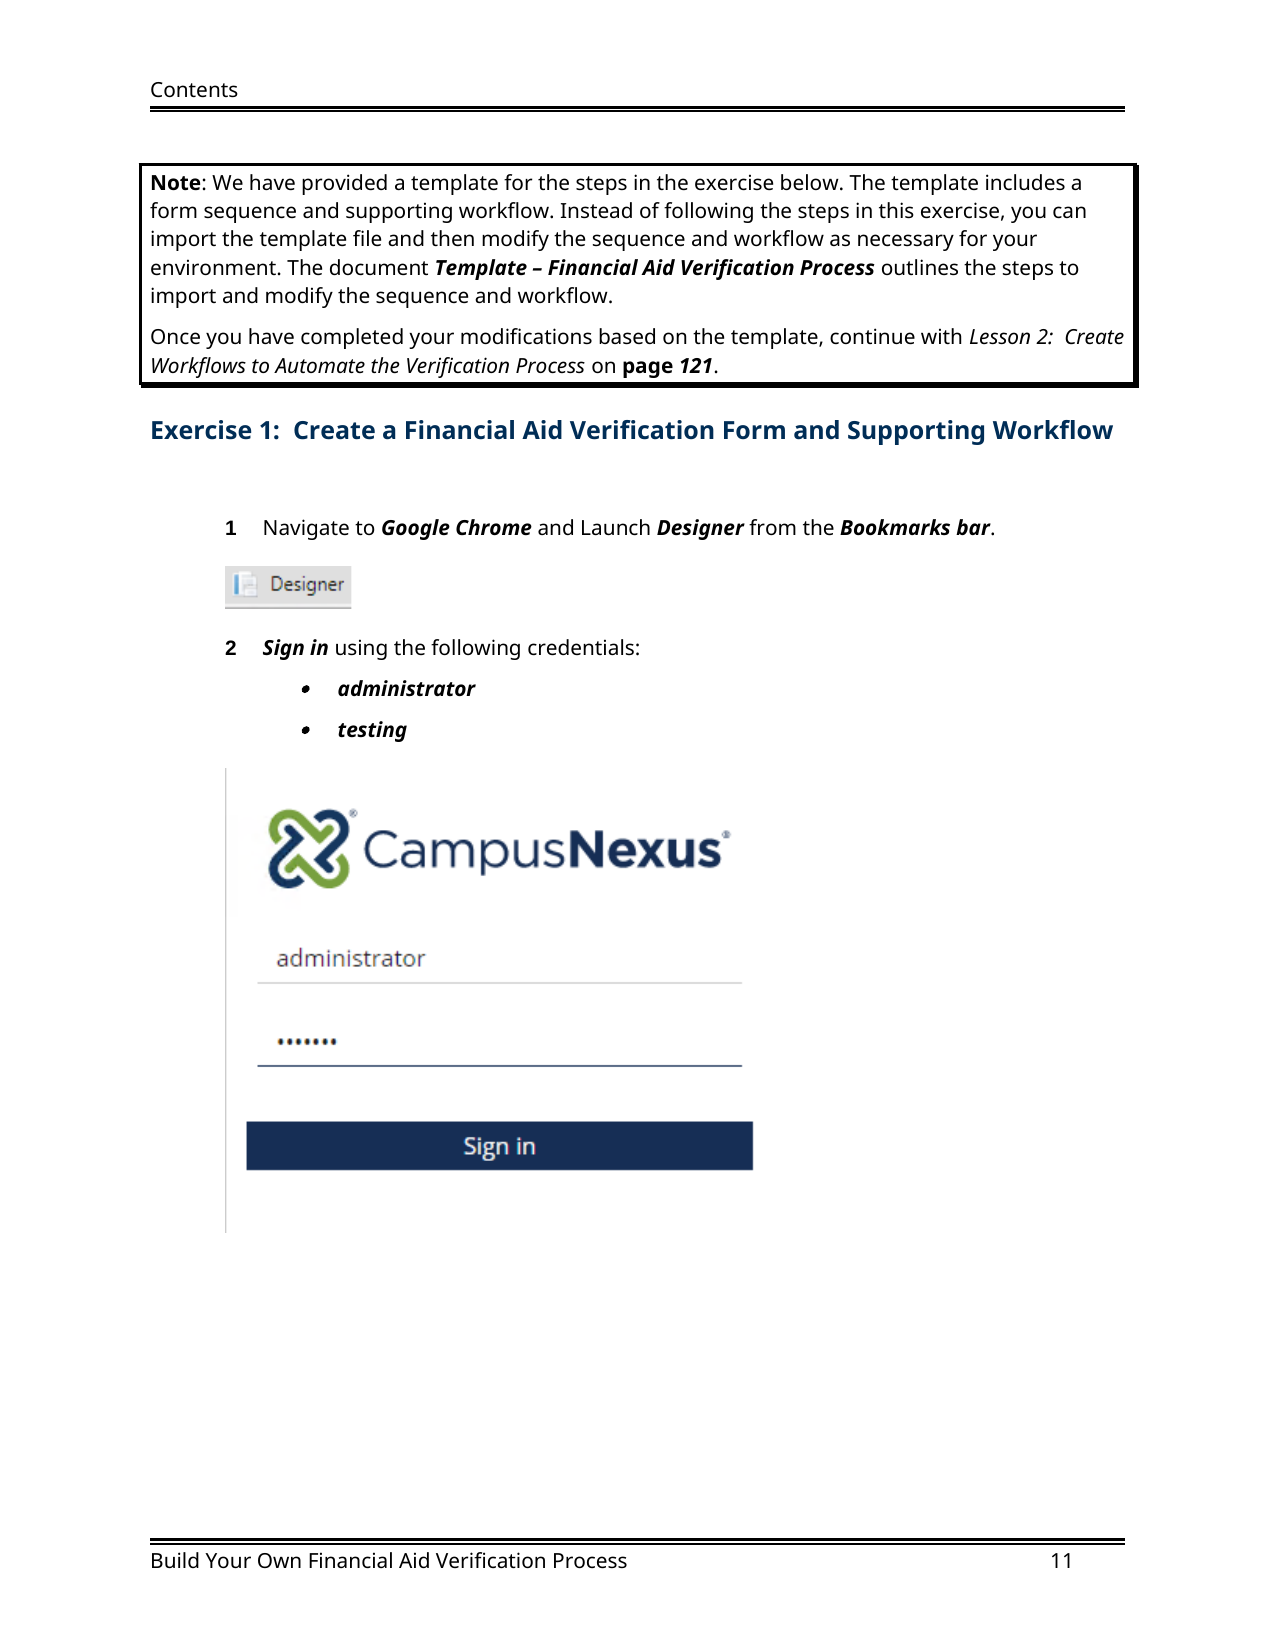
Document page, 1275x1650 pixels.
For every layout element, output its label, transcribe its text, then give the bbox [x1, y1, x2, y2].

text Once you have completed your modifications based on the template, continue with Lesson 2: Create Workflows to Automate the Verification Process on page 108. [142, 317, 1133, 382]
subtitle Exercise 1: Create a Financial Aid Verification Form and Supporting Workflow [150, 413, 1125, 447]
text Navigate to Google Chrome and Launch Designer from the Bookmarks bar. [225, 513, 1125, 541]
text Sign in using the following credentials: [225, 633, 1125, 662]
text testing [300, 715, 1125, 743]
text administrator [300, 674, 1125, 703]
text Note: We have provided a template for the steps in the exercise below. The template includes a form sequence and supporting workflow. Instead of following the steps in this exercise, you can import the template file and then modify the sequence and workflow as necessary for your environment. The document Template – Financial Aid Verification Process outlines the steps to import and modify the sequence and workflow. [142, 166, 1133, 310]
picture [225, 566, 352, 609]
picture [225, 768, 772, 1233]
